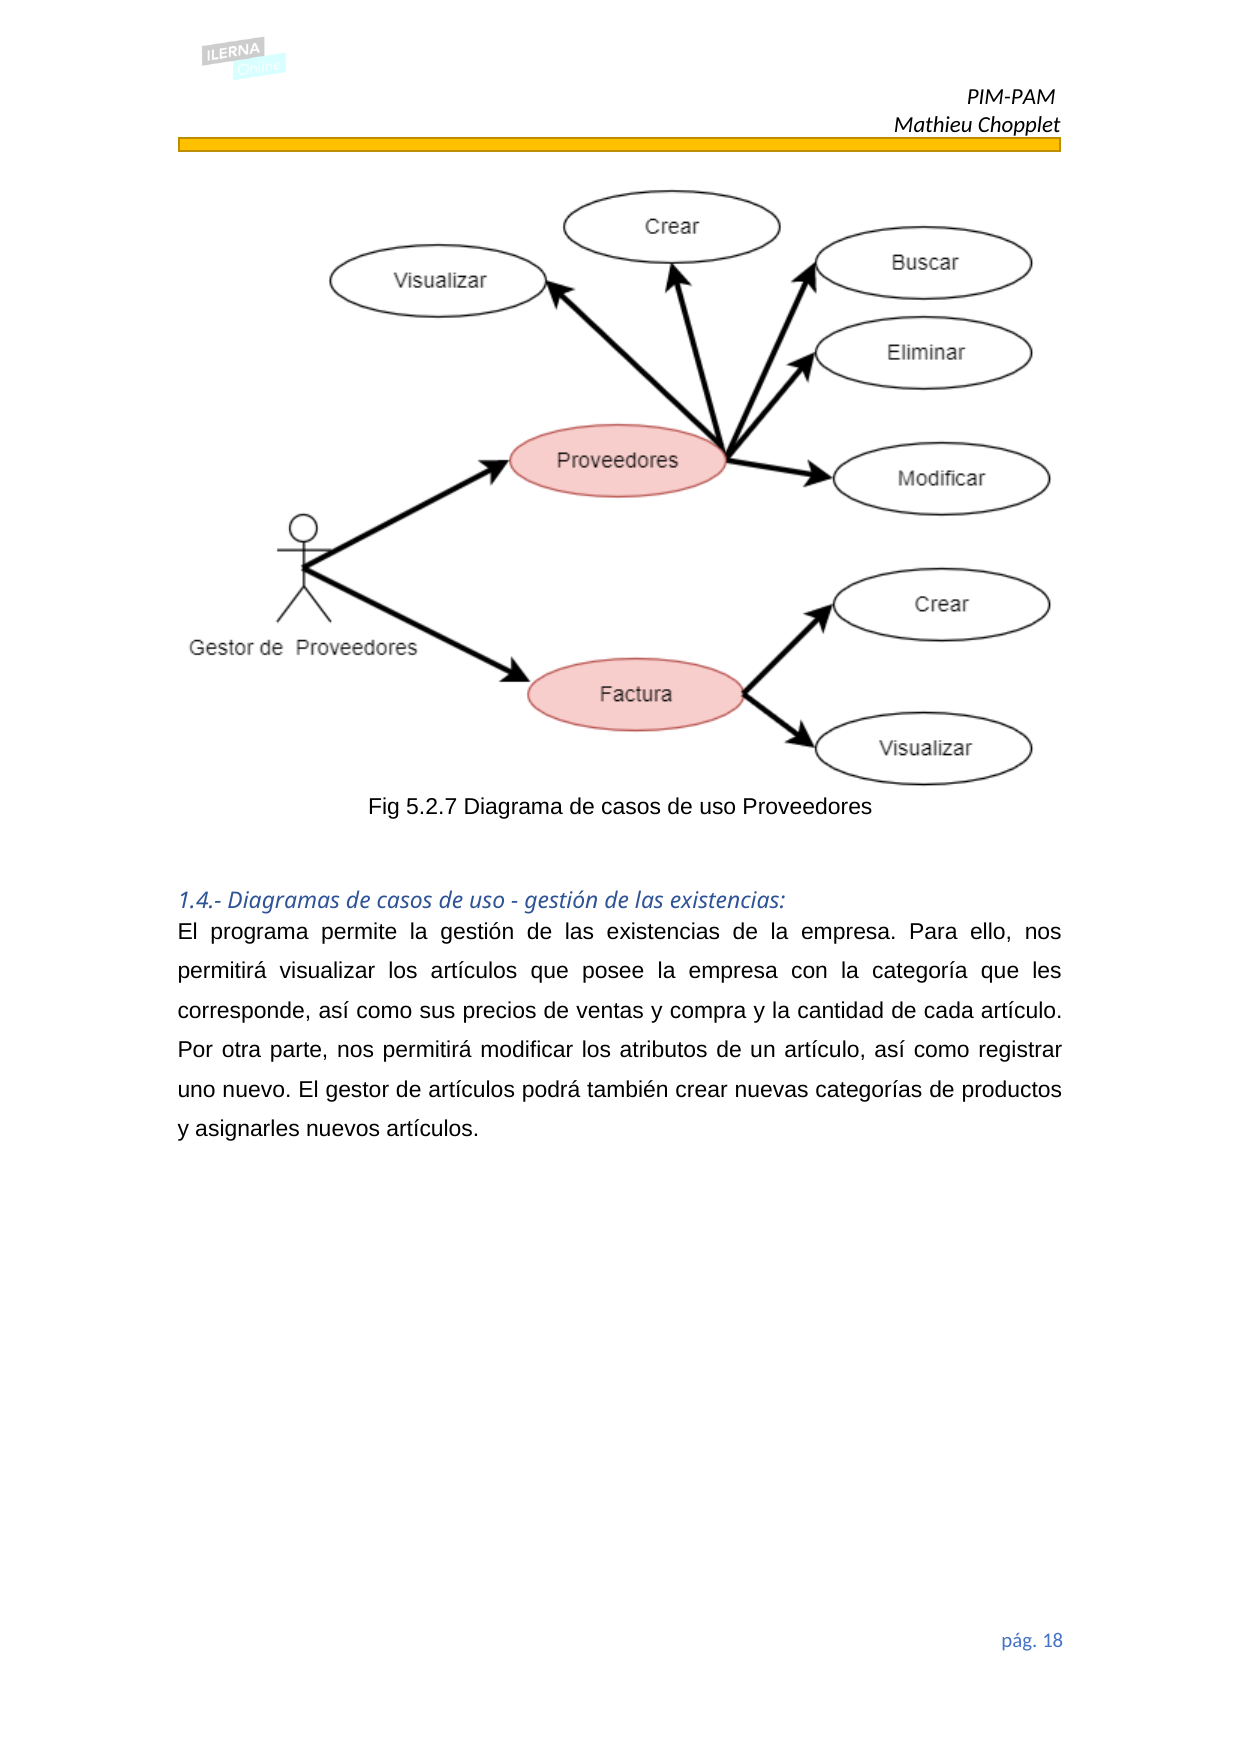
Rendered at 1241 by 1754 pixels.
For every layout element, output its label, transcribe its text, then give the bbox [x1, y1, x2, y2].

text El programa permite la gestión de las existencias de la empresa. Para ello, nos permitirá visualizar los artículos que posee la empresa con la categoría que les corresponde, así como sus precios de ventas y compra y la cantidad de cada artículo. Por otra parte, nos permitirá modificar los atributos de un artículo, así como registrar uno nuevo. El gestor de artículos podrá también crear nuevas categorías de productos y asignarles nuevos artículos. [177, 918, 1063, 1141]
subtitle 1.4.- Diagramas de casos de uso - gestión de las existencias: [177, 884, 1063, 915]
text Fig 5.2.7 Diagrama de casos de uso Proveedores [177, 793, 1063, 819]
picture [177, 166, 1063, 793]
